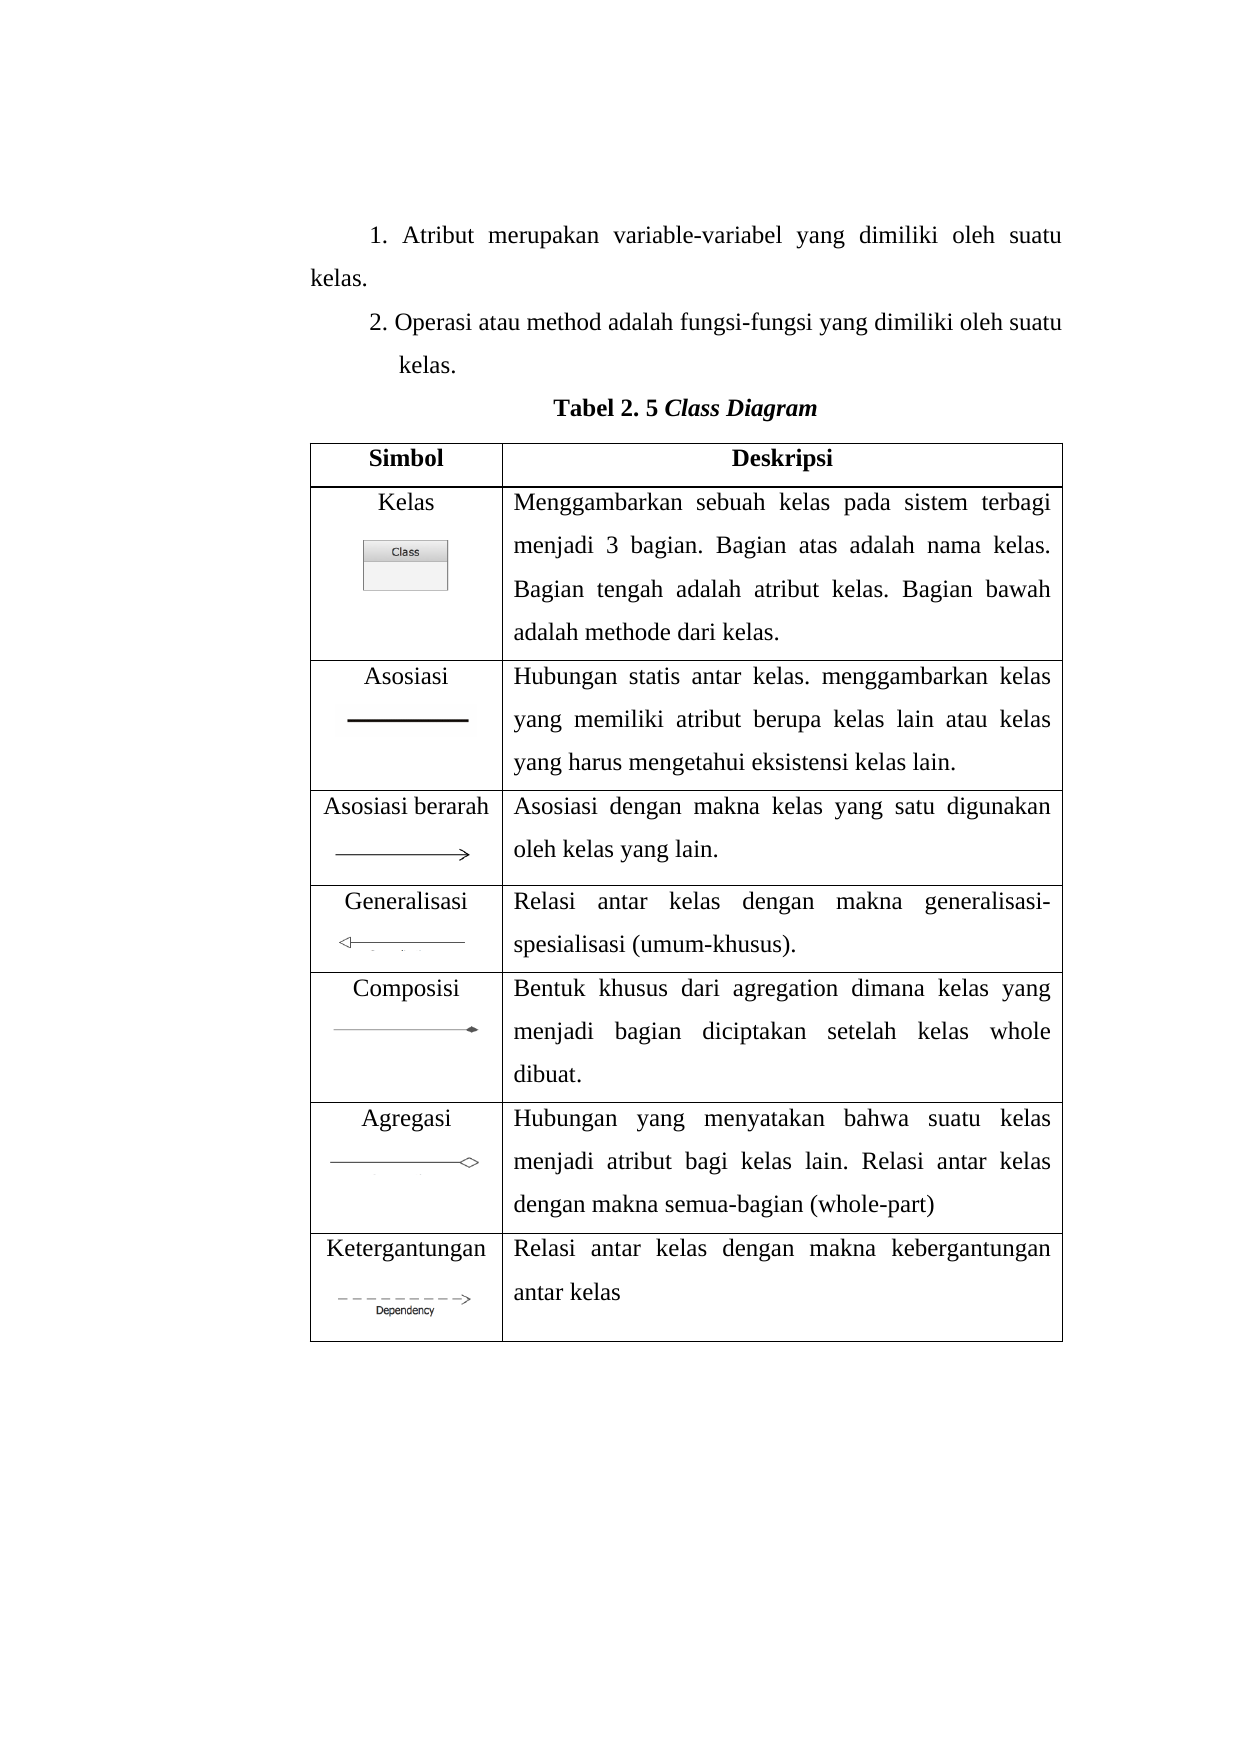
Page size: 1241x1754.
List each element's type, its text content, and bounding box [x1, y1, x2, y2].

table_cell Generalisasi [311, 886, 502, 972]
picture [327, 1016, 485, 1034]
table_cell Asosiasi dengan makna kelas yang satu digunakan oleh kelas yang lain. [503, 791, 1062, 885]
table_cell Kelas [311, 488, 502, 660]
text 2. Operasi atau method adalah fungsi-fungsi yang dimiliki oleh suatu kelas. [369, 307, 1063, 378]
table_cell Hubungan statis antar kelas. menggambarkan kelas yang memiliki atribut berupa kelas lain atau kelas yang harus mengetahui eksistensi kelas lain. [503, 661, 1062, 790]
table_cell Agregasi [311, 1103, 502, 1232]
table_header Simbol [311, 444, 502, 486]
table_cell Asosiasi [311, 661, 502, 790]
picture [330, 1276, 483, 1327]
picture [333, 834, 479, 871]
picture [355, 530, 458, 599]
picture [335, 704, 478, 737]
table_cell Relasi antar kelas dengan makna kebergantungan antar kelas [503, 1234, 1062, 1341]
table_cell Relasi antar kelas dengan makna generalisasi- spesialisasi (umum-khusus). [503, 886, 1062, 972]
text Tabel 2. 5 Class Diagram [251, 393, 1063, 422]
picture [332, 928, 481, 951]
text 1. Atribut merupakan variable-variabel yang dimiliki oleh suatu kelas. [310, 220, 1063, 292]
picture [322, 1146, 490, 1175]
table_header Deskripsi [503, 444, 1062, 486]
table_cell Menggambarkan sebuah kelas pada sistem terbagi menjadi 3 bagian. Bagian atas adalah nama kelas. Bagian tengah adalah atribut kelas. Bagian bawah adalah methode dari kelas. [503, 488, 1062, 660]
table_cell Ketergantungan [311, 1234, 502, 1341]
table_cell Hubungan yang menyatakan bahwa suatu kelas menjadi atribut bagi kelas lain. Relasi antar kelas dengan makna semua-bagian (whole-part) [503, 1103, 1062, 1232]
table_cell Asosiasi berarah [311, 791, 502, 885]
table_cell Composisi [311, 973, 502, 1102]
table_cell Bentuk khusus dari agregation dimana kelas yang menjadi bagian diciptakan setelah kelas whole dibuat. [503, 973, 1062, 1102]
